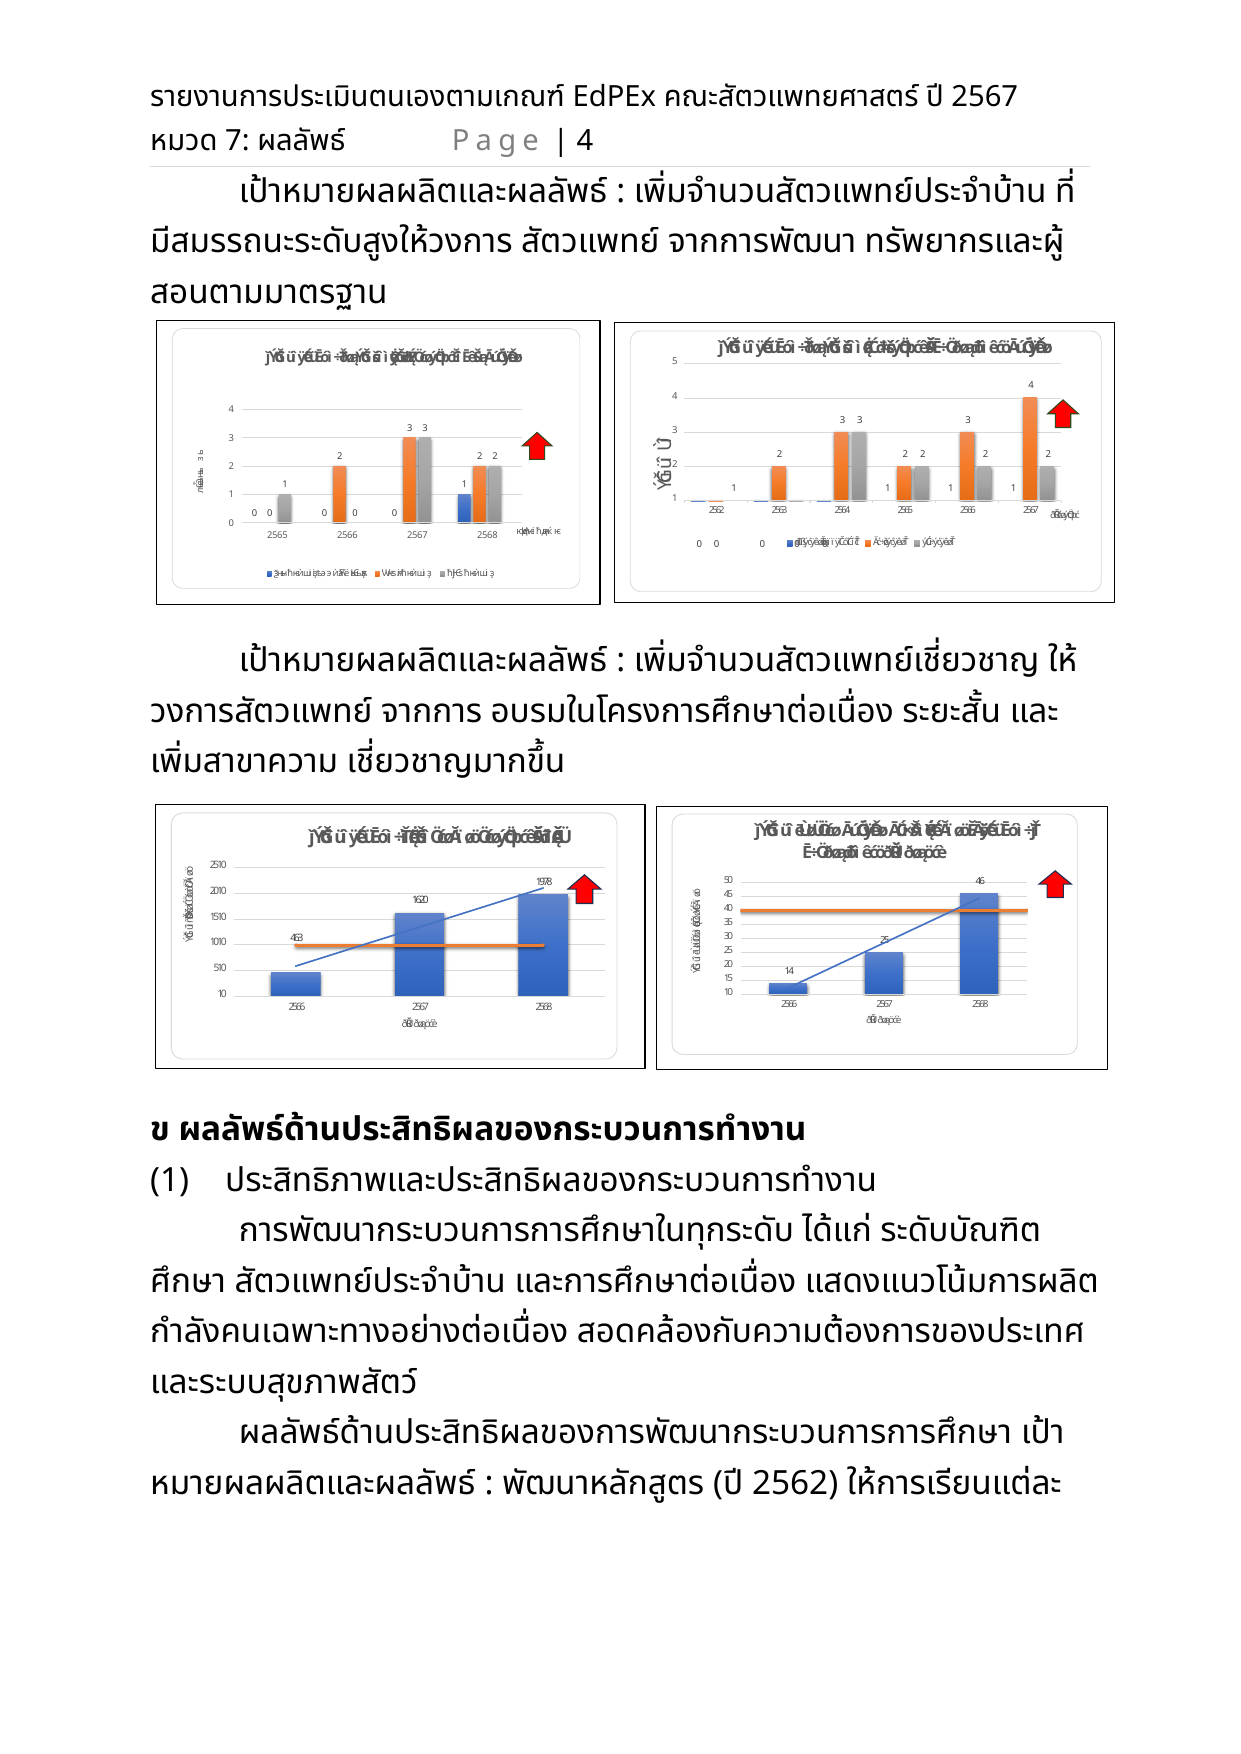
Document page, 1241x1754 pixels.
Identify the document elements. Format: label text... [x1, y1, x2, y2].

text ข ผลลัพธ์ด้านประสิทธิผลของกระบวนการทำงาน [150, 1105, 1090, 1156]
list ประสิทธิภาพและประสิทธิผลของกระบวนการทำงาน [150, 1156, 1090, 1206]
list การพัฒนากระบวนการการศึกษาในทุกระดับ ได้แก่ ระดับบัณฑิตศึกษา สัตวแพทย์ประจำบ้าน และการศึกษาต่อเนื่อง แสดงแนวโน้มการผลิตกำลังคนเฉพาะทางอย่างต่อเนื่อง สอดคล้องกับความต้องการของประเทศ และระบบสุขภาพสัตว์ [150, 1206, 1110, 1408]
text เป้าหมายผลผลิตและผลลัพธ์ : เพิ่มจำนวนสัตวแพทย์ประจำบ้าน ที่มีสมรรถนะระดับสูงให้วงการ สัตวแพทย์ จากการพัฒนา ทรัพยากรและผู้สอนตามมาตรฐาน [150, 167, 1090, 318]
text เป้าหมายผลผลิตและผลลัพธ์ : เพิ่มจำนวนสัตวแพทย์เชี่ยวชาญ ให้วงการสัตวแพทย์ จากการ อบรมในโครงการศึกษาต่อเนื่อง ระยะสั้น และเพิ่มสาขาความ เชี่ยวชาญมากขึ้น [150, 636, 1090, 787]
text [150, 1408, 1095, 1509]
